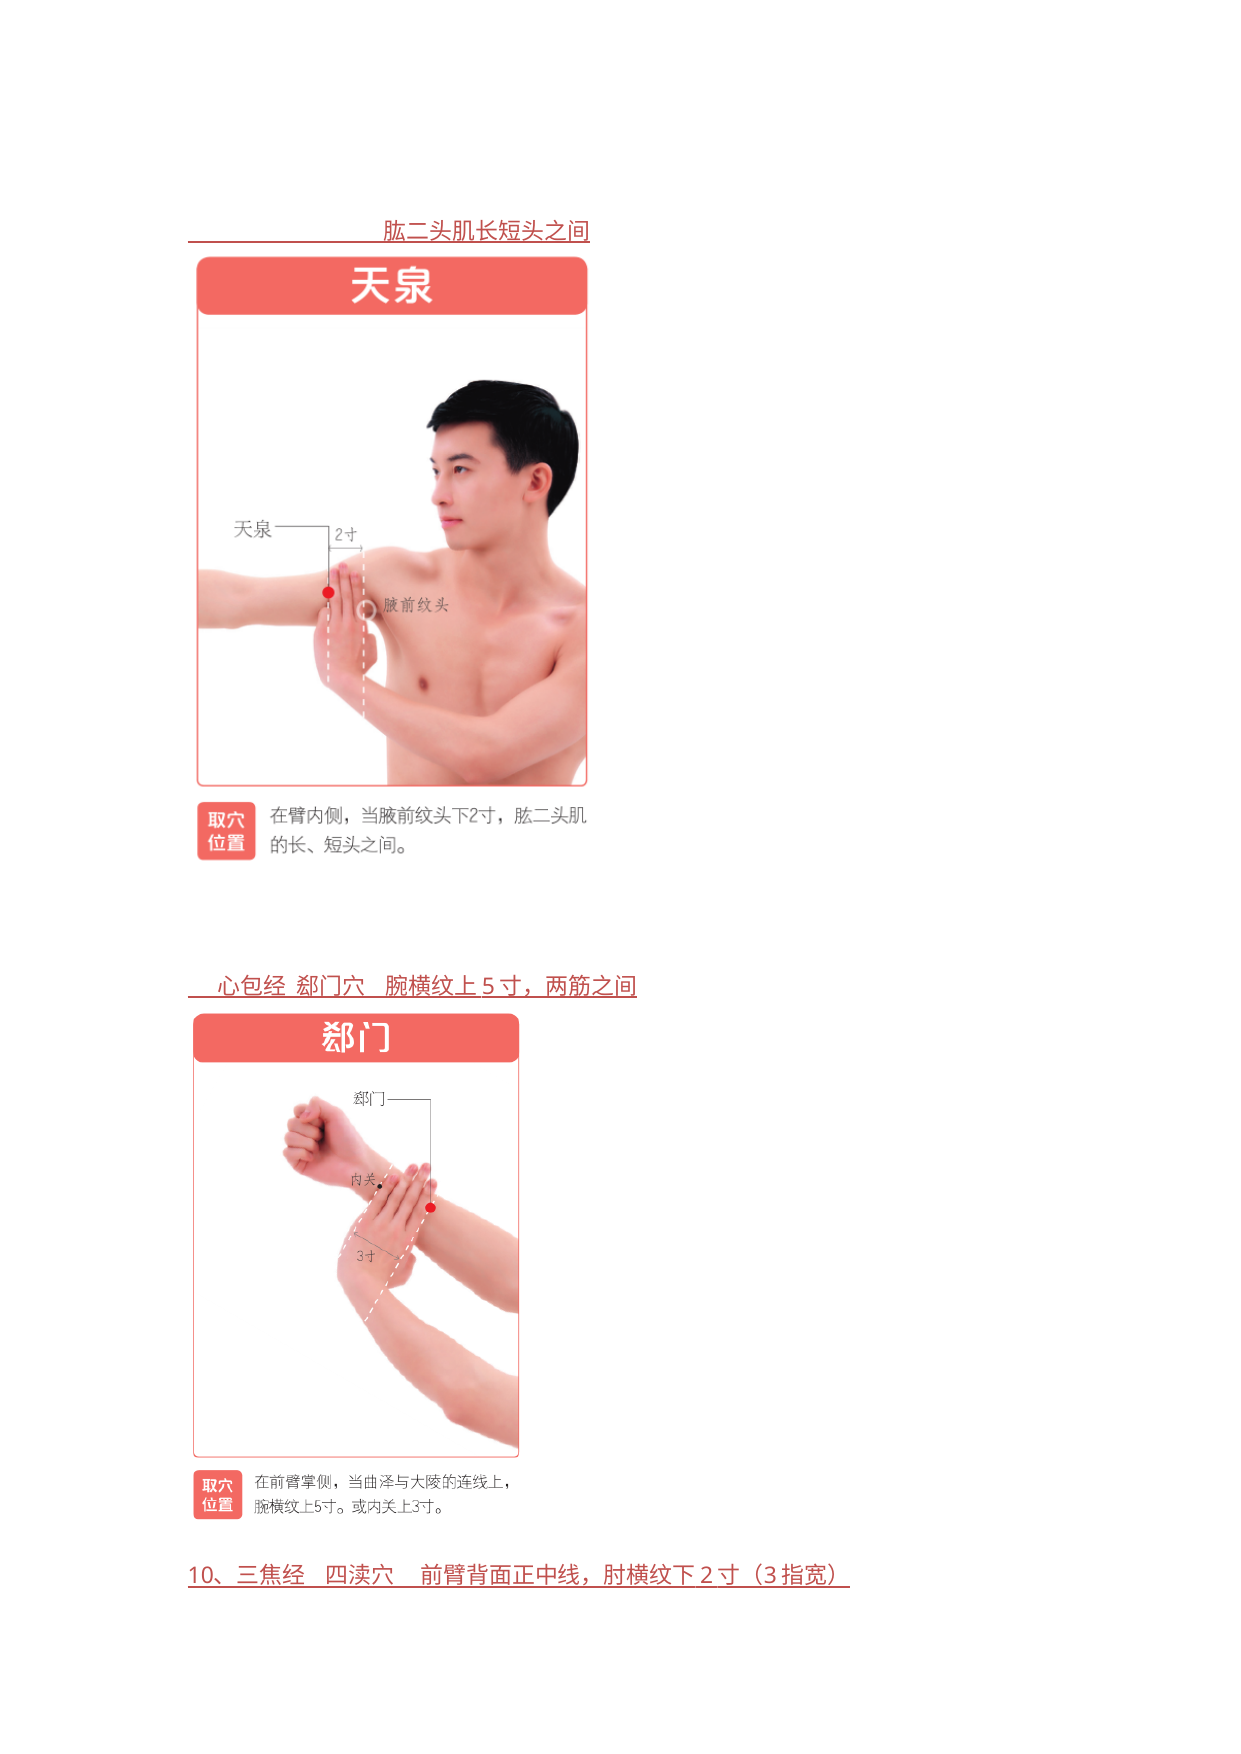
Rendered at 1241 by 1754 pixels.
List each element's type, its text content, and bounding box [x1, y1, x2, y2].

text 心包经 郄门穴 腕横纹上5寸，两筋之间 [187, 968, 1053, 1001]
text 10、三焦经 四渎穴 前臂背面正中线，肘横纹下2寸（3指宽） [187, 1557, 1053, 1591]
picture [187, 1001, 531, 1526]
text 肱二头肌长短头之间 [187, 212, 1053, 246]
picture [187, 245, 614, 874]
